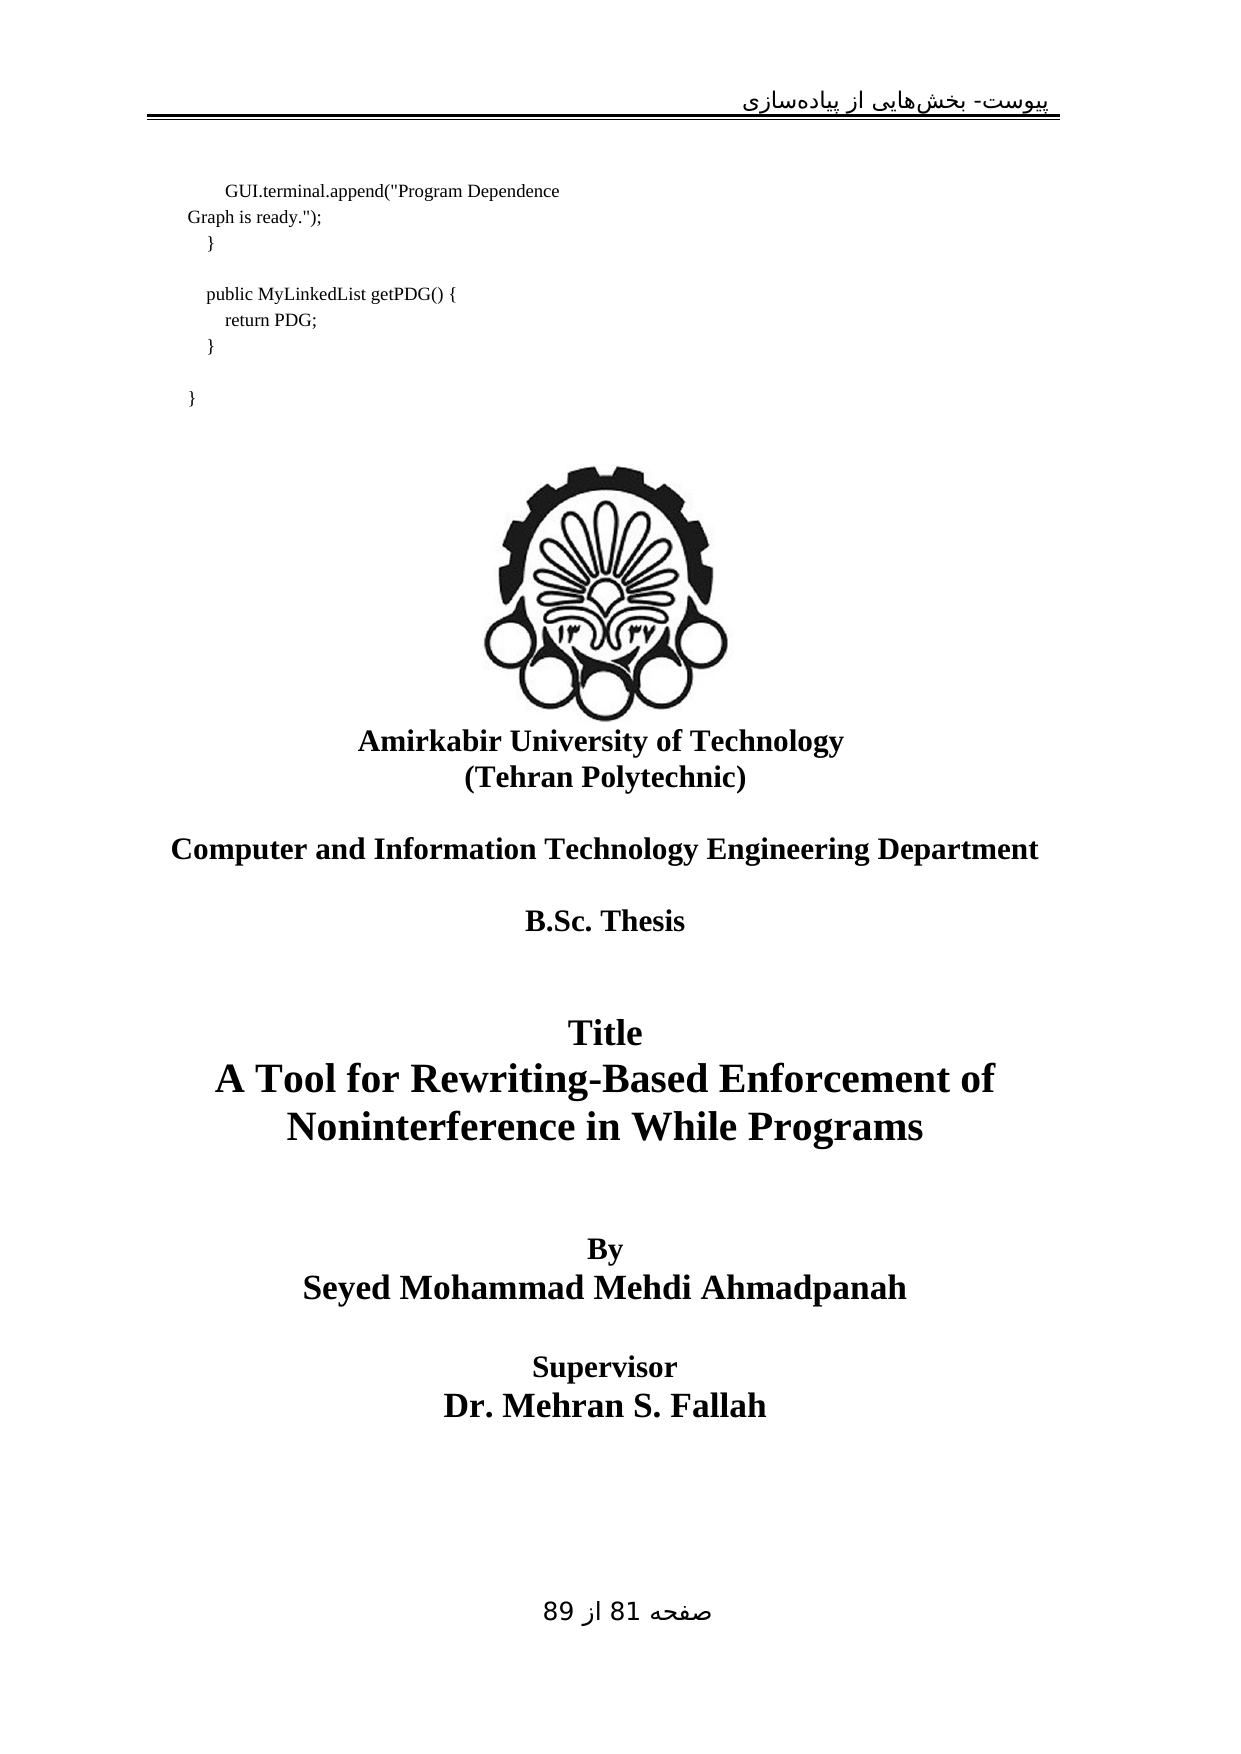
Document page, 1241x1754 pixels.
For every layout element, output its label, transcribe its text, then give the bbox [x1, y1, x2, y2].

title Computer and Information Technology Engineering Department [150, 830, 1060, 866]
text public MyLinkedList getPDG() { [187, 283, 605, 305]
text } [187, 387, 605, 408]
title Amirkabir University of Technology (Tehran Polytechnic) [150, 722, 1060, 794]
text return PDG; [187, 309, 605, 331]
title Supervisor [150, 1348, 1060, 1384]
title A Tool for Rewriting-Based Enforcement of Noninterference in While Programs [150, 1053, 1060, 1149]
text } [187, 335, 605, 357]
title B.Sc. Thesis [150, 902, 1060, 938]
title Seyed Mohammad Mehdi Ahmadpanah [150, 1266, 1060, 1307]
text GUI.terminal.append("Program Dependence Graph is ready."); [187, 180, 605, 227]
title By [150, 1231, 1060, 1266]
title Dr. Mehran S. Fallah [150, 1384, 1060, 1425]
title Title [150, 1010, 1060, 1053]
picture [456, 464, 754, 723]
text } [187, 232, 605, 253]
